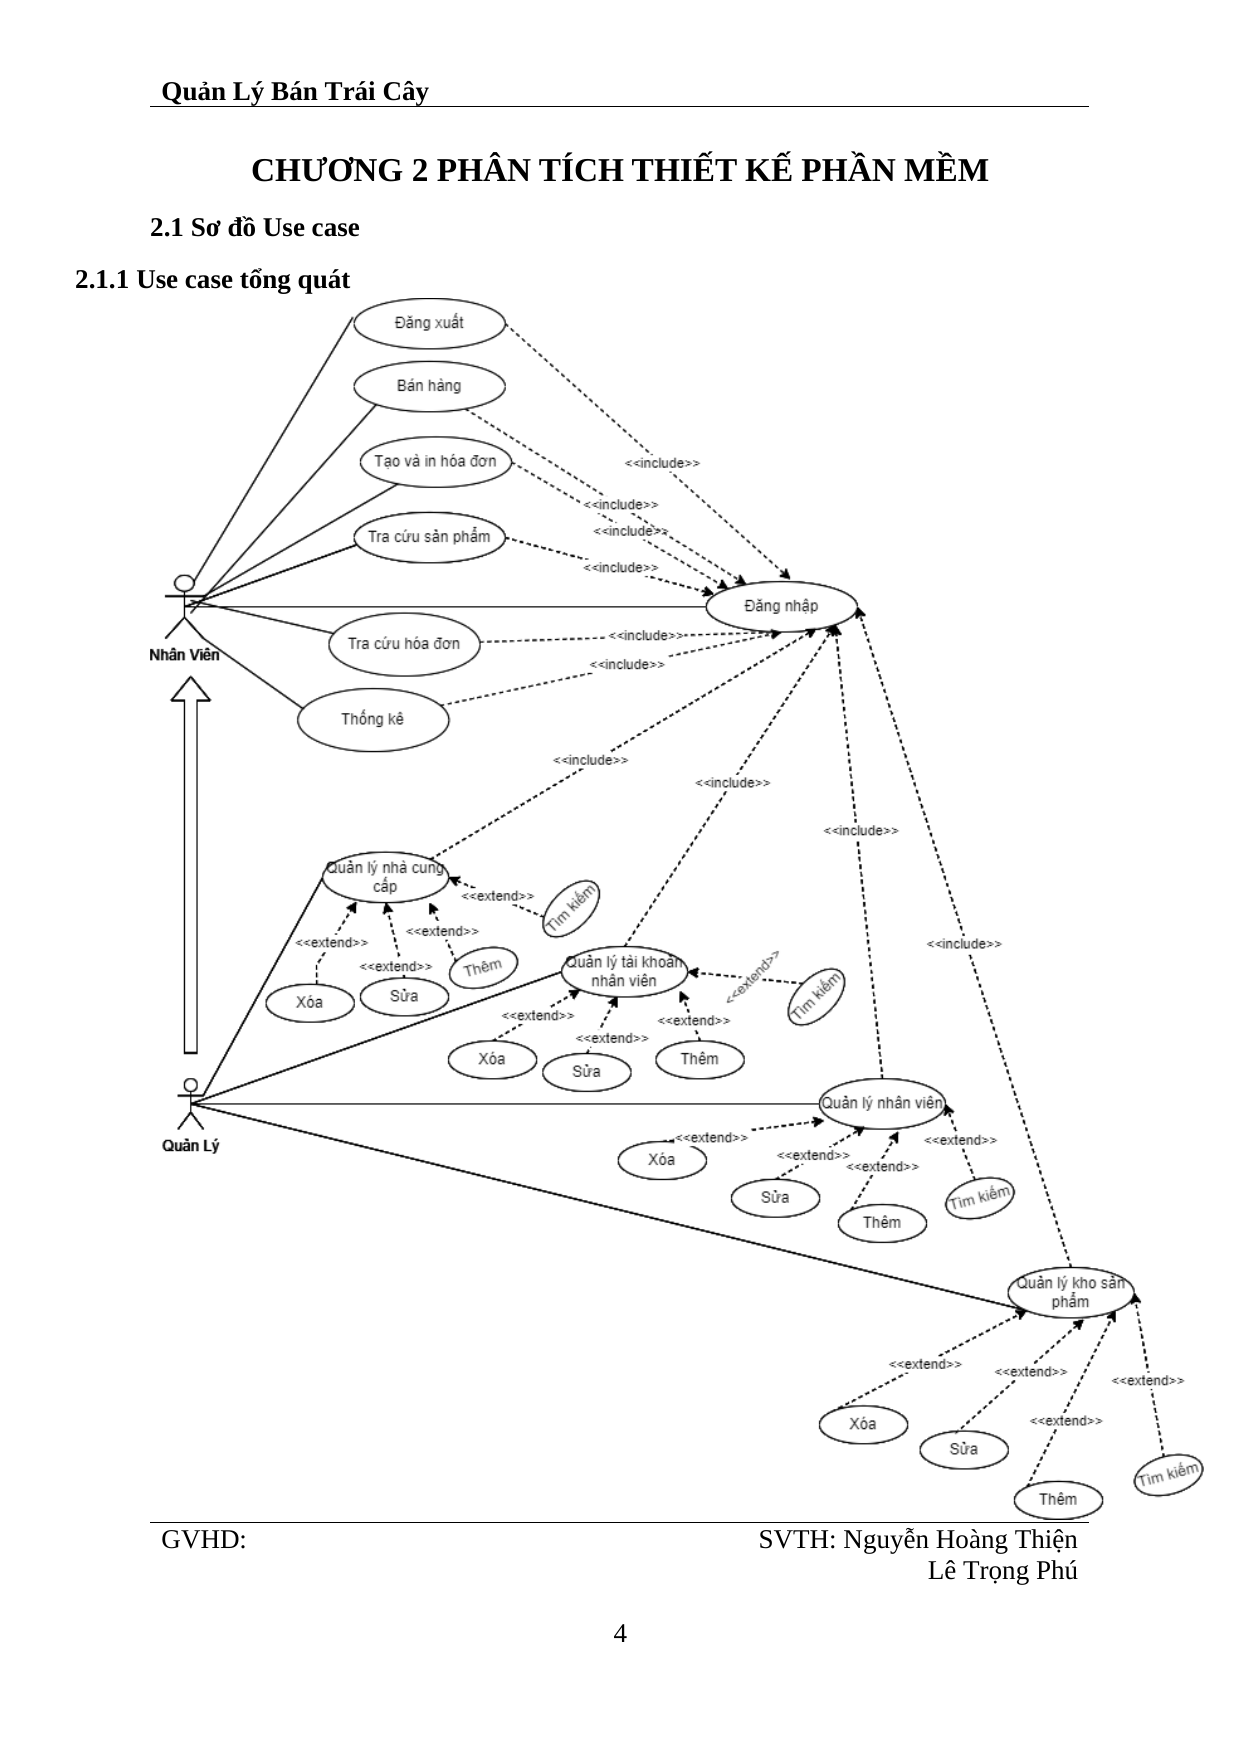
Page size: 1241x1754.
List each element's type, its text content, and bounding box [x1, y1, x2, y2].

subtitle Sơ đồ Use case [150, 211, 1090, 242]
picture [150, 298, 1209, 1520]
subtitle PHÂN TÍCH THIẾT KẾ PHẦN MỀM [150, 150, 1090, 188]
